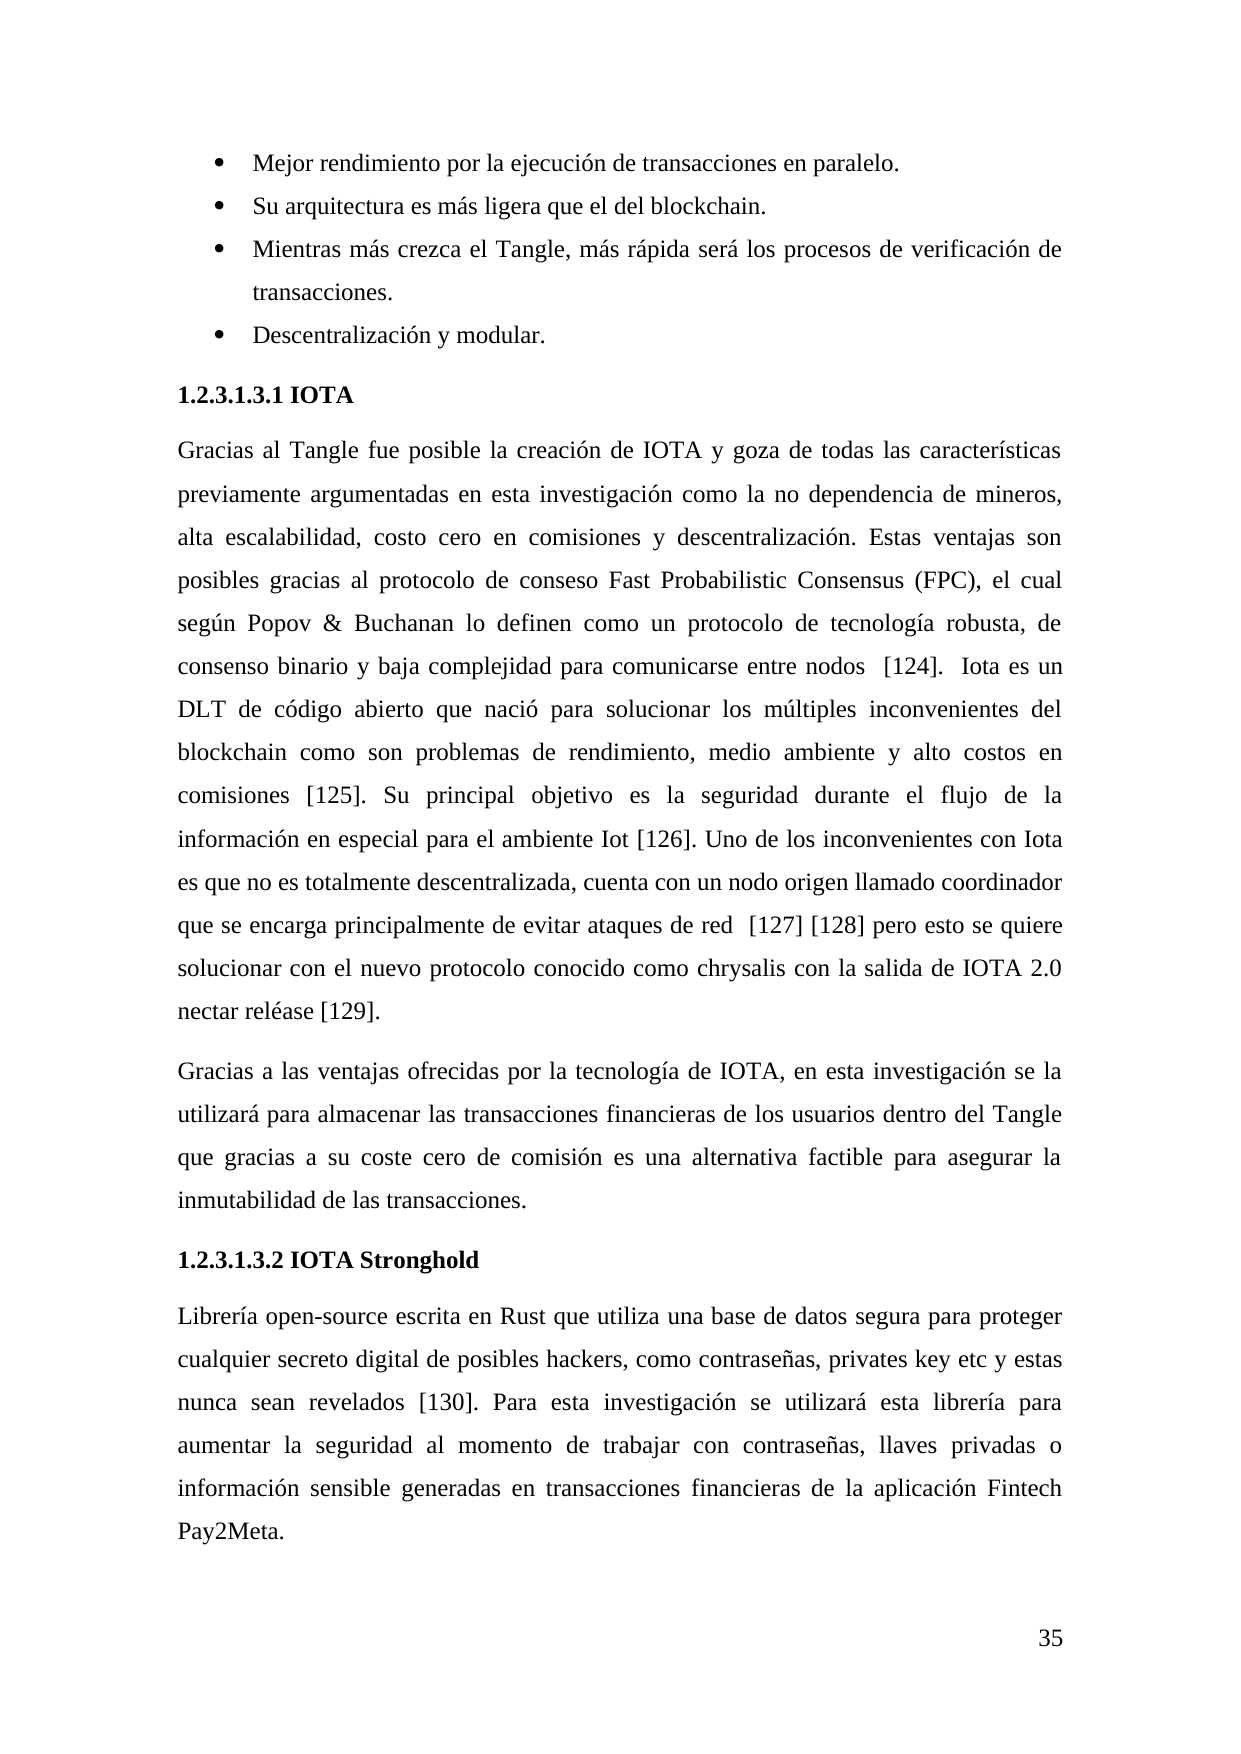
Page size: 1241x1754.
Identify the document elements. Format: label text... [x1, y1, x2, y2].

text Librería open-source escrita en Rust que utiliza una base de datos segura para proteger cualquier secreto digital de posibles hackers, como contraseñas, privates key etc y estas nunca sean revelados . Para esta investigación se utilizará esta librería para aumentar la seguridad al momento de trabajar con contraseñas, llaves privadas o información sensible generadas en transacciones financieras de la aplicación Fintech Pay2Meta. [177, 1301, 1063, 1545]
list IOTA Stronghold [177, 1245, 1063, 1274]
list Descentralización y modular. [215, 320, 1063, 349]
text Gracias al Tangle fue posible la creación de IOTA y goza de todas las características previamente argumentadas en esta investigación como la no dependencia de mineros, alta escalabilidad, costo cero en comisiones y descentralización. Estas ventajas son posibles gracias al protocolo de conseso Fast Probabilistic Consensus (FPC), el cual según Popov & Buchanan lo definen como un protocolo de tecnología robusta, de consenso binario y baja complejidad para comunicarse entre nodos . Iota es un DLT de código abierto que nació para solucionar los múltiples inconvenientes del blockchain como son problemas de rendimiento, medio ambiente y alto costos en comisiones . Su principal objetivo es la seguridad durante el flujo de la información en especial para el ambiente Iot . Uno de los inconvenientes con Iota es que no es totalmente descentralizada, cuenta con un nodo origen llamado coordinador que se encarga principalmente de evitar ataques de red pero esto se quiere solucionar con el nuevo protocolo conocido como chrysalis con la salida de IOTA 2.0 nectar reléase . [177, 436, 1063, 1025]
list Su arquitectura es más ligera que el del blockchain. [215, 191, 1063, 219]
list Mientras más crezca el Tangle, más rápida será los procesos de verificación de transacciones. [215, 234, 1063, 306]
list IOTA [177, 380, 1063, 409]
text Gracias a las ventajas ofrecidas por la tecnología de IOTA, en esta investigación se la utilizará para almacenar las transacciones financieras de los usuarios dentro del Tangle que gracias a su coste cero de comisión es una alternativa factible para asegurar la inmutabilidad de las transacciones. [177, 1056, 1063, 1214]
list Mejor rendimiento por la ejecución de transacciones en paralelo. [215, 148, 1063, 176]
